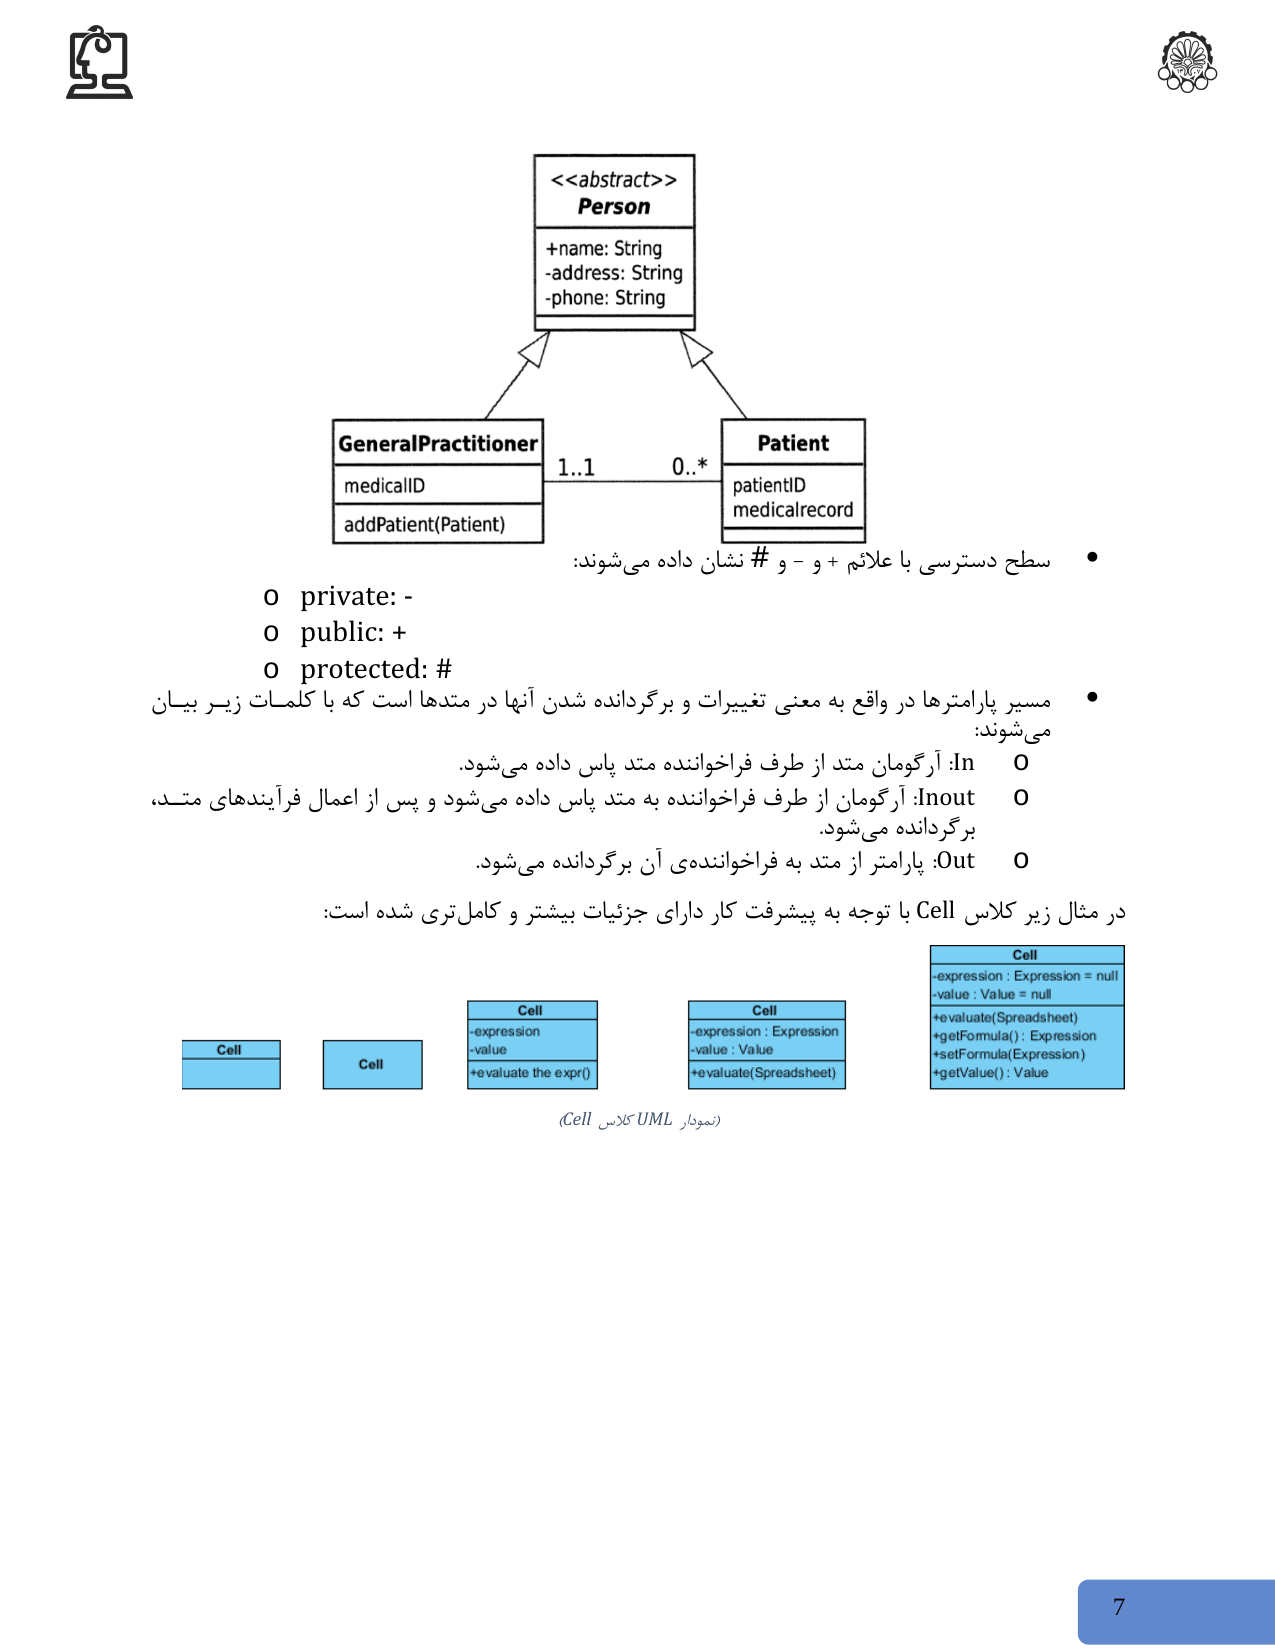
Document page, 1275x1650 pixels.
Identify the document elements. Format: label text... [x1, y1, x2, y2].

list In: آرگومان متد از طرف فراخواننده متد پاس داده می‌شود. [150, 746, 1012, 781]
text در مثال زیر کلاس Cell با توجه به پیشرفت کار دارای جزئیات بیشتر و کامل‌تری شده است: [150, 895, 1125, 929]
list مسیر پارامتر‌ها در واقع به معنی تغییرات و برگردانده شدن آنها در متد‌ها است که با کلمات زیر بیان می‌شوند: [150, 687, 1087, 746]
list سطح دسترسی با علائم + و - و # نشان داده می‌شوند: [150, 547, 1087, 578]
text (نمودار UML کلاس Cell) [150, 1108, 1125, 1132]
list public: + [262, 614, 1125, 651]
picture [328, 150, 872, 548]
picture [182, 945, 1125, 1092]
list Inout: آرگومان از طرف فراخواننده به متد پاس داده می‌شود و پس از اعمال فرآیند‌های متد، برگردانده می‌شود. [150, 781, 1012, 844]
list protected: # [262, 651, 1125, 687]
list private: - [262, 578, 1125, 614]
list Out: پارامتر از متد به فراخواننده‌ی آن برگردانده می‌شود. [150, 844, 1012, 878]
